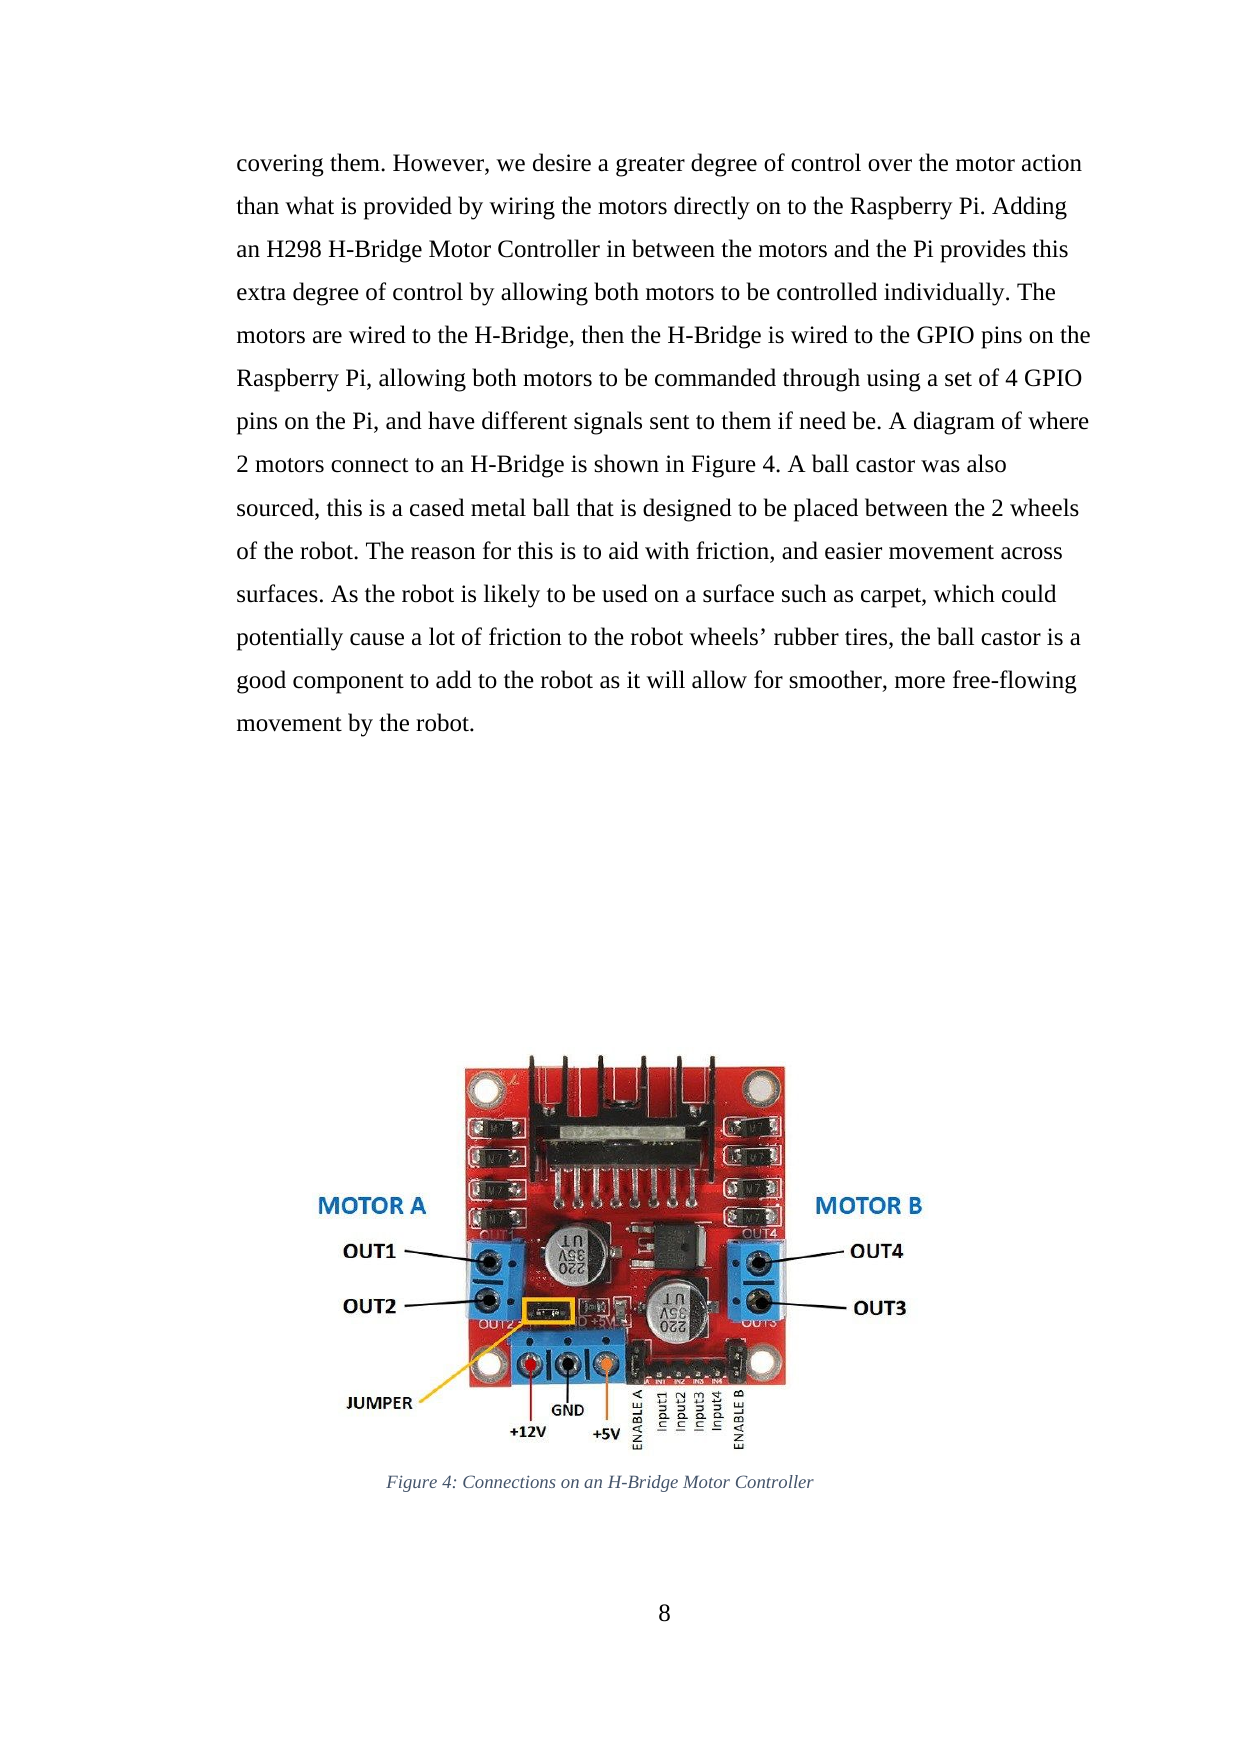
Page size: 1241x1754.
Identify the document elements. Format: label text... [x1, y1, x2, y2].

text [236, 148, 1092, 737]
text Figure 4: Connections on an H-Bridge Motor Controller [311, 1471, 1092, 1493]
picture [311, 1047, 929, 1459]
